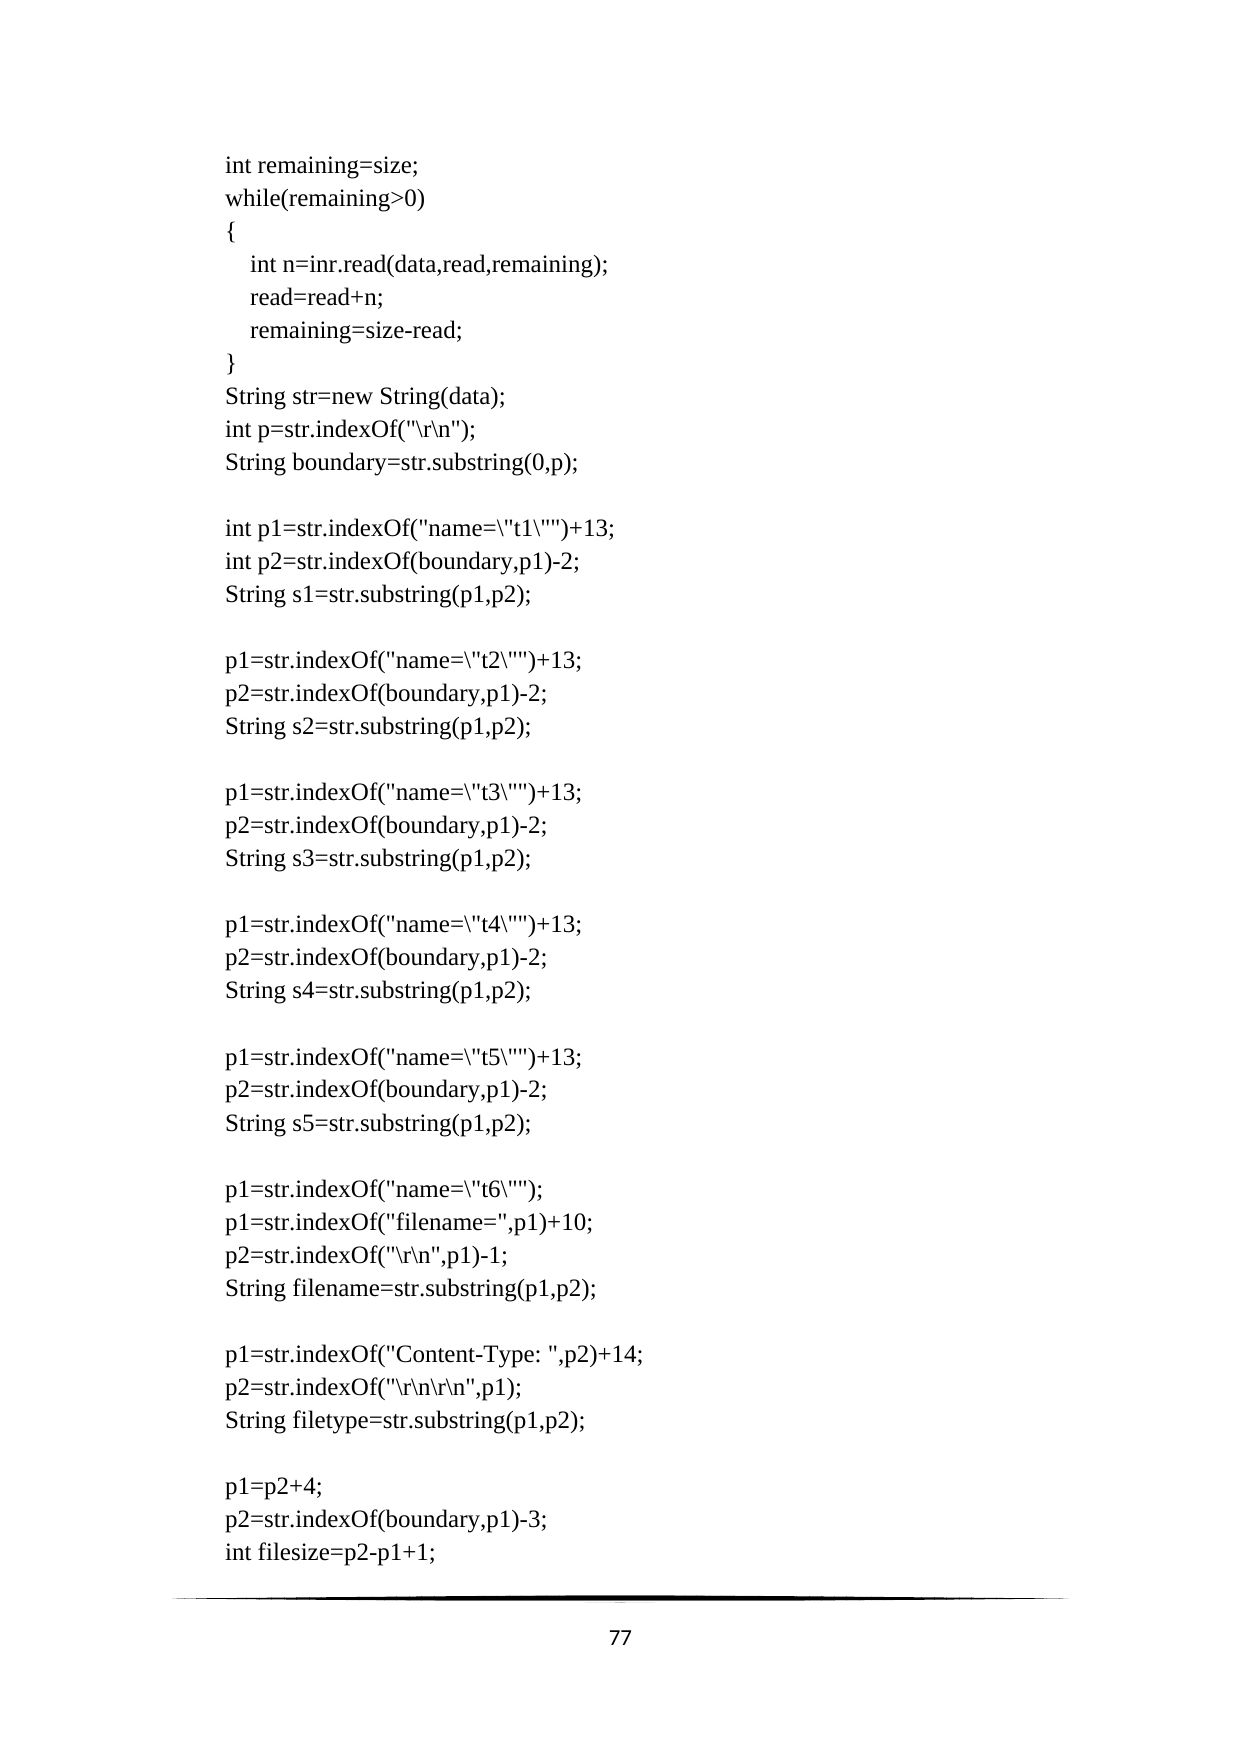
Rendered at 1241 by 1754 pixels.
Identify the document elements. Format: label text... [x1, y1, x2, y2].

list String filetype=str.substring(p1,p2); [225, 1405, 1090, 1433]
list p1=str.indexOf("name=\"t5\"")+13; [225, 1042, 1090, 1070]
list } [225, 348, 1090, 377]
list p1=str.indexOf("name=\"t6\""); [225, 1174, 1090, 1202]
list int p2=str.indexOf(boundary,p1)-2; [225, 546, 1090, 575]
list p1=str.indexOf("filename=",p1)+10; [225, 1207, 1090, 1235]
list p1=str.indexOf("Content-Type: ",p2)+14; [225, 1339, 1090, 1367]
list String boundary=str.substring(0,p); [225, 447, 1090, 476]
list String s5=str.substring(p1,p2); [225, 1108, 1090, 1136]
list p2=str.indexOf(boundary,p1)-2; [225, 810, 1090, 839]
list p1=str.indexOf("name=\"t2\"")+13; [225, 645, 1090, 674]
list String str=new String(data); [225, 381, 1090, 410]
list int p=str.indexOf("\r\n"); [225, 414, 1090, 443]
list String s2=str.substring(p1,p2); [225, 711, 1090, 740]
list while(remaining>0) [225, 183, 1090, 212]
list p2=str.indexOf(boundary,p1)-2; [225, 1074, 1090, 1103]
list p2=str.indexOf("\r\n\r\n",p1); [225, 1372, 1090, 1401]
list String s4=str.substring(p1,p2); [225, 976, 1090, 1004]
list p1=str.indexOf("name=\"t3\"")+13; [225, 777, 1090, 806]
list int filesize=p2-p1+1; [225, 1537, 1090, 1566]
picture [171, 1594, 1069, 1603]
list read=read+n; [225, 282, 1090, 311]
list p2=str.indexOf("\r\n",p1)-1; [225, 1240, 1090, 1268]
list remaining=size-read; [225, 315, 1090, 344]
list String s3=str.substring(p1,p2); [225, 843, 1090, 872]
list int remaining=size; [225, 150, 1090, 179]
list String s1=str.substring(p1,p2); [225, 579, 1090, 608]
list p2=str.indexOf(boundary,p1)-2; [225, 678, 1090, 707]
list int n=inr.read(data,read,remaining); [225, 249, 1090, 278]
list p1=str.indexOf("name=\"t4\"")+13; [225, 909, 1090, 938]
list int p1=str.indexOf("name=\"t1\"")+13; [225, 513, 1090, 542]
list { [225, 216, 1090, 245]
list String filename=str.substring(p1,p2); [225, 1273, 1090, 1301]
list p2=str.indexOf(boundary,p1)-2; [225, 942, 1090, 971]
list p2=str.indexOf(boundary,p1)-3; [225, 1504, 1090, 1533]
list p1=p2+4; [225, 1471, 1090, 1499]
